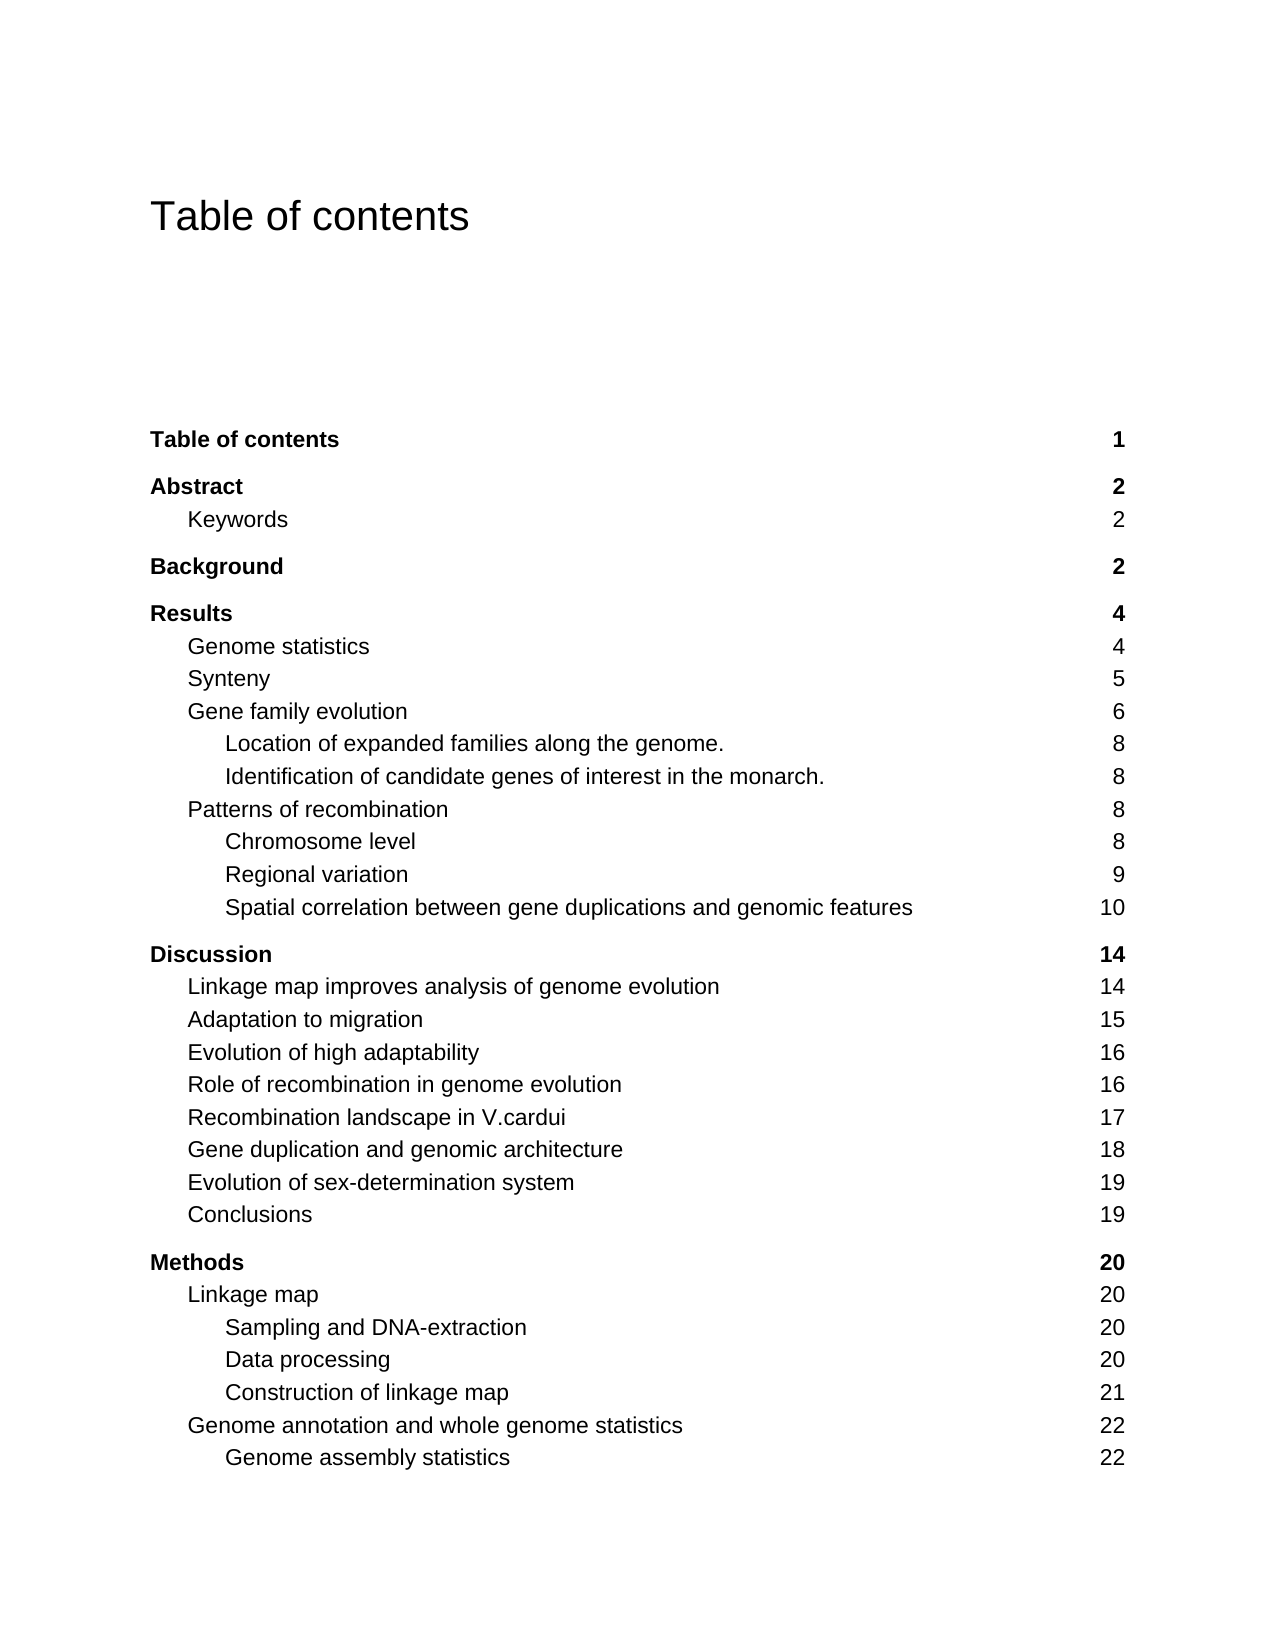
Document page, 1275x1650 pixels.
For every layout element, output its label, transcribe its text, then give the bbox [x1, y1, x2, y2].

subtitle Table of contents [150, 192, 1125, 239]
